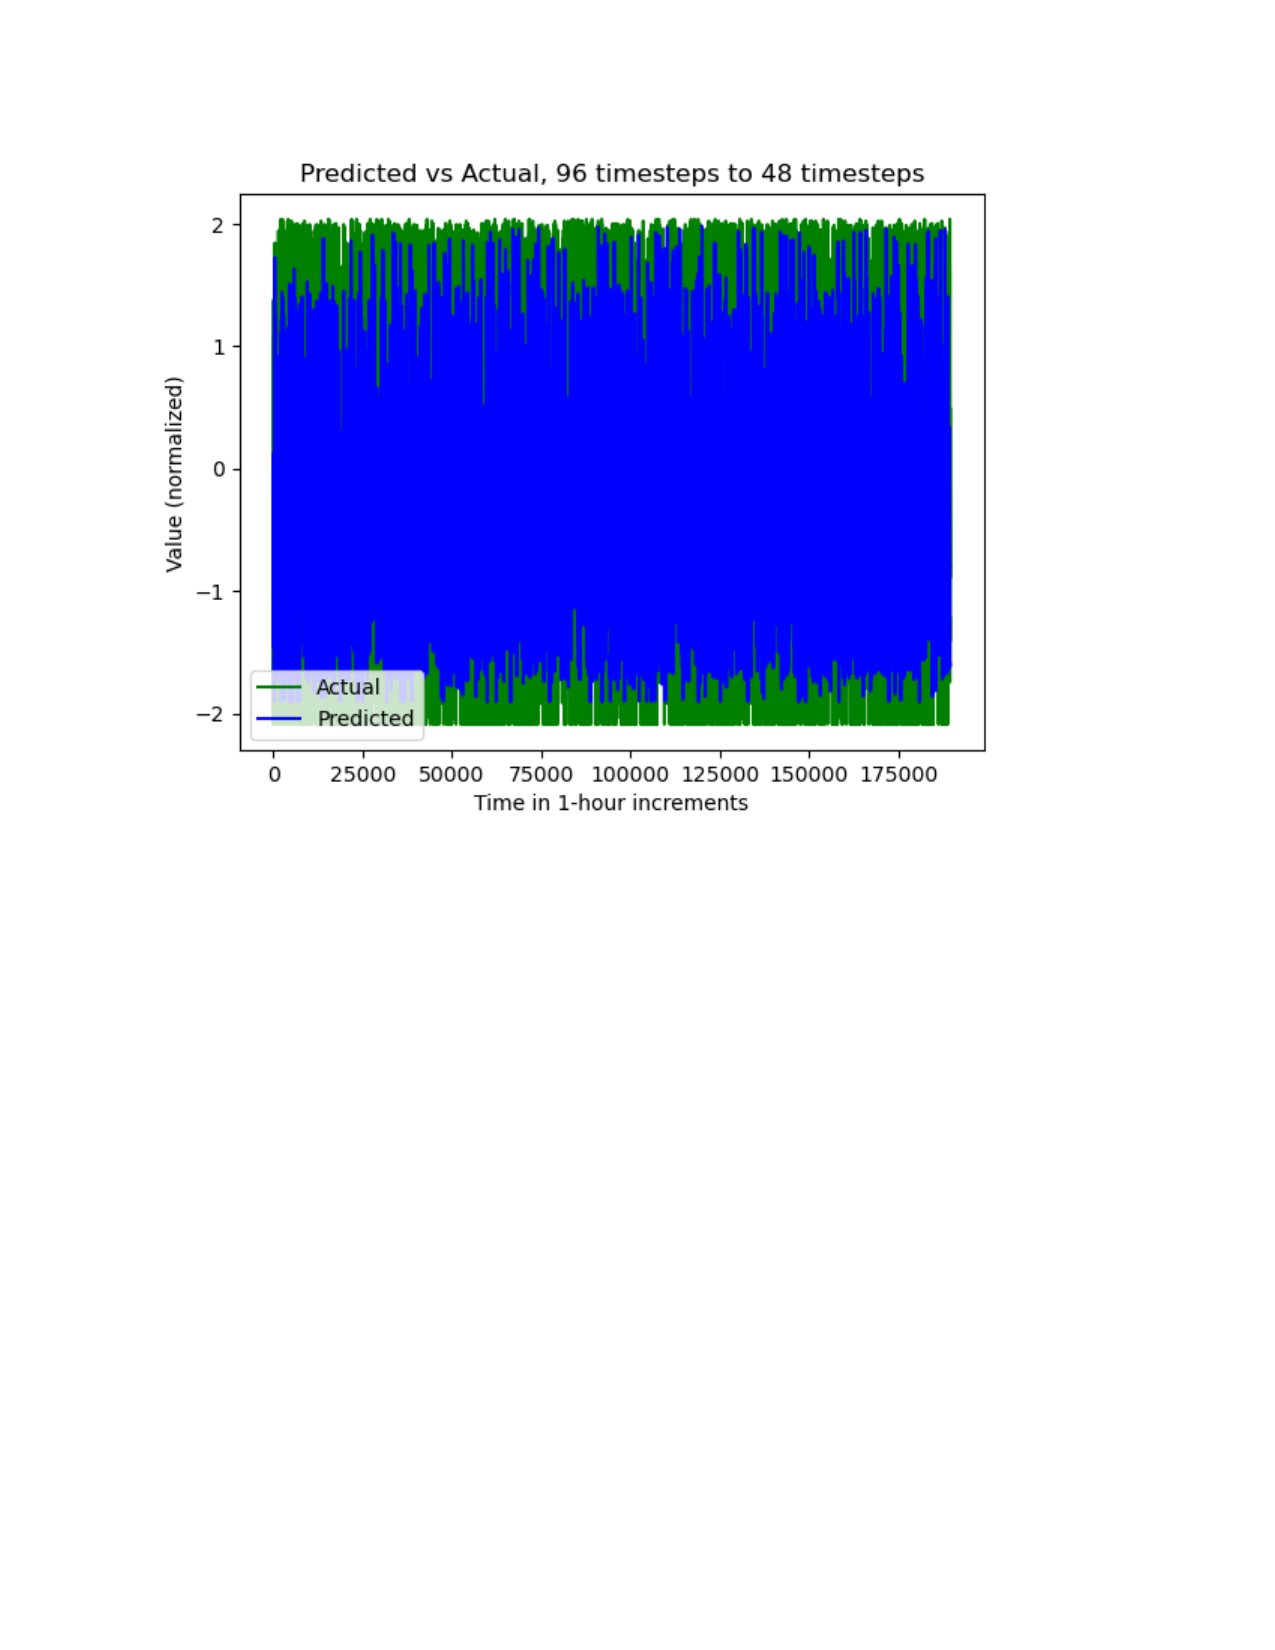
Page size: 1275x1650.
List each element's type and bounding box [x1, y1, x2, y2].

picture [150, 150, 998, 830]
